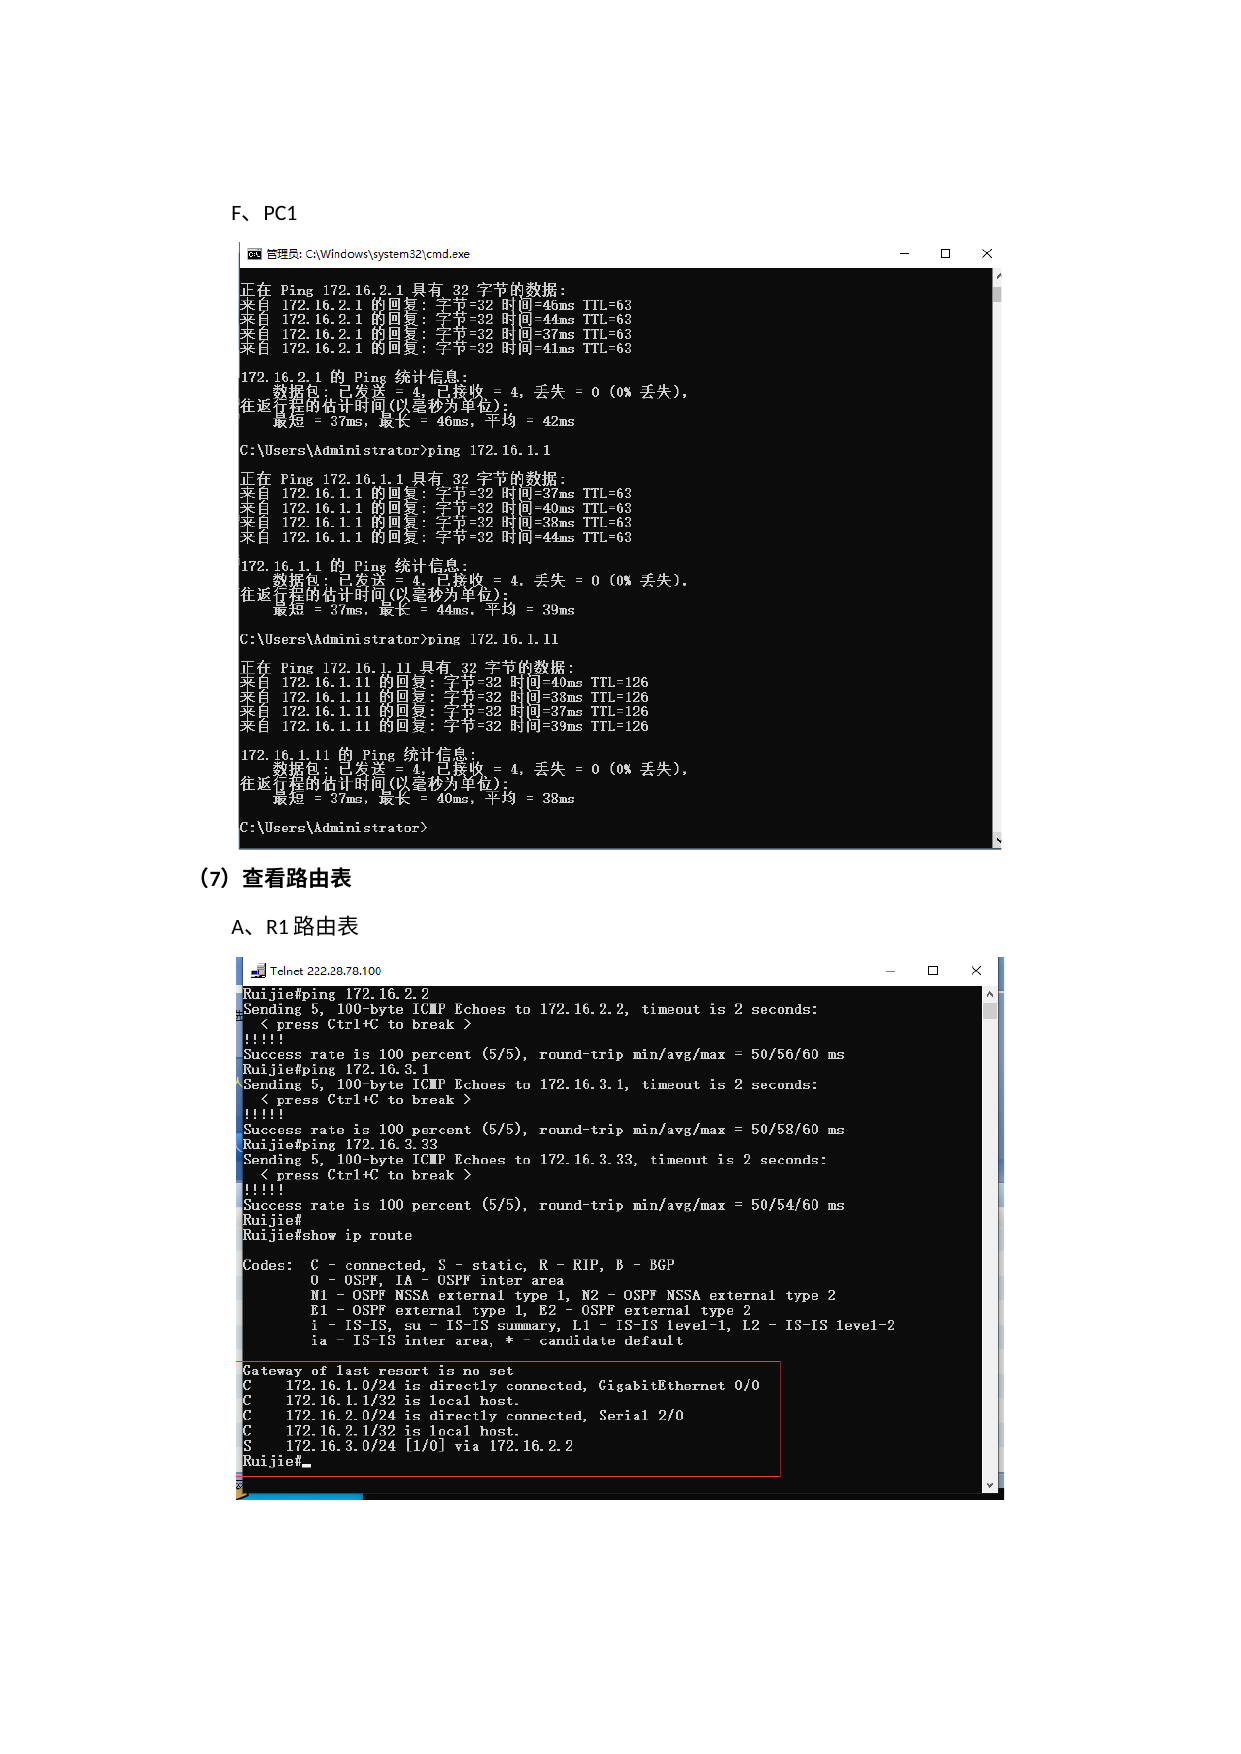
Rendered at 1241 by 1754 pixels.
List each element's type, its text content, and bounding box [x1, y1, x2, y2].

picture [238, 242, 1002, 850]
text （7）查看路由表 [187, 860, 1053, 893]
text F、PC1 [187, 194, 1053, 227]
picture [236, 957, 1005, 1500]
text A、R1路由表 [187, 909, 1053, 941]
